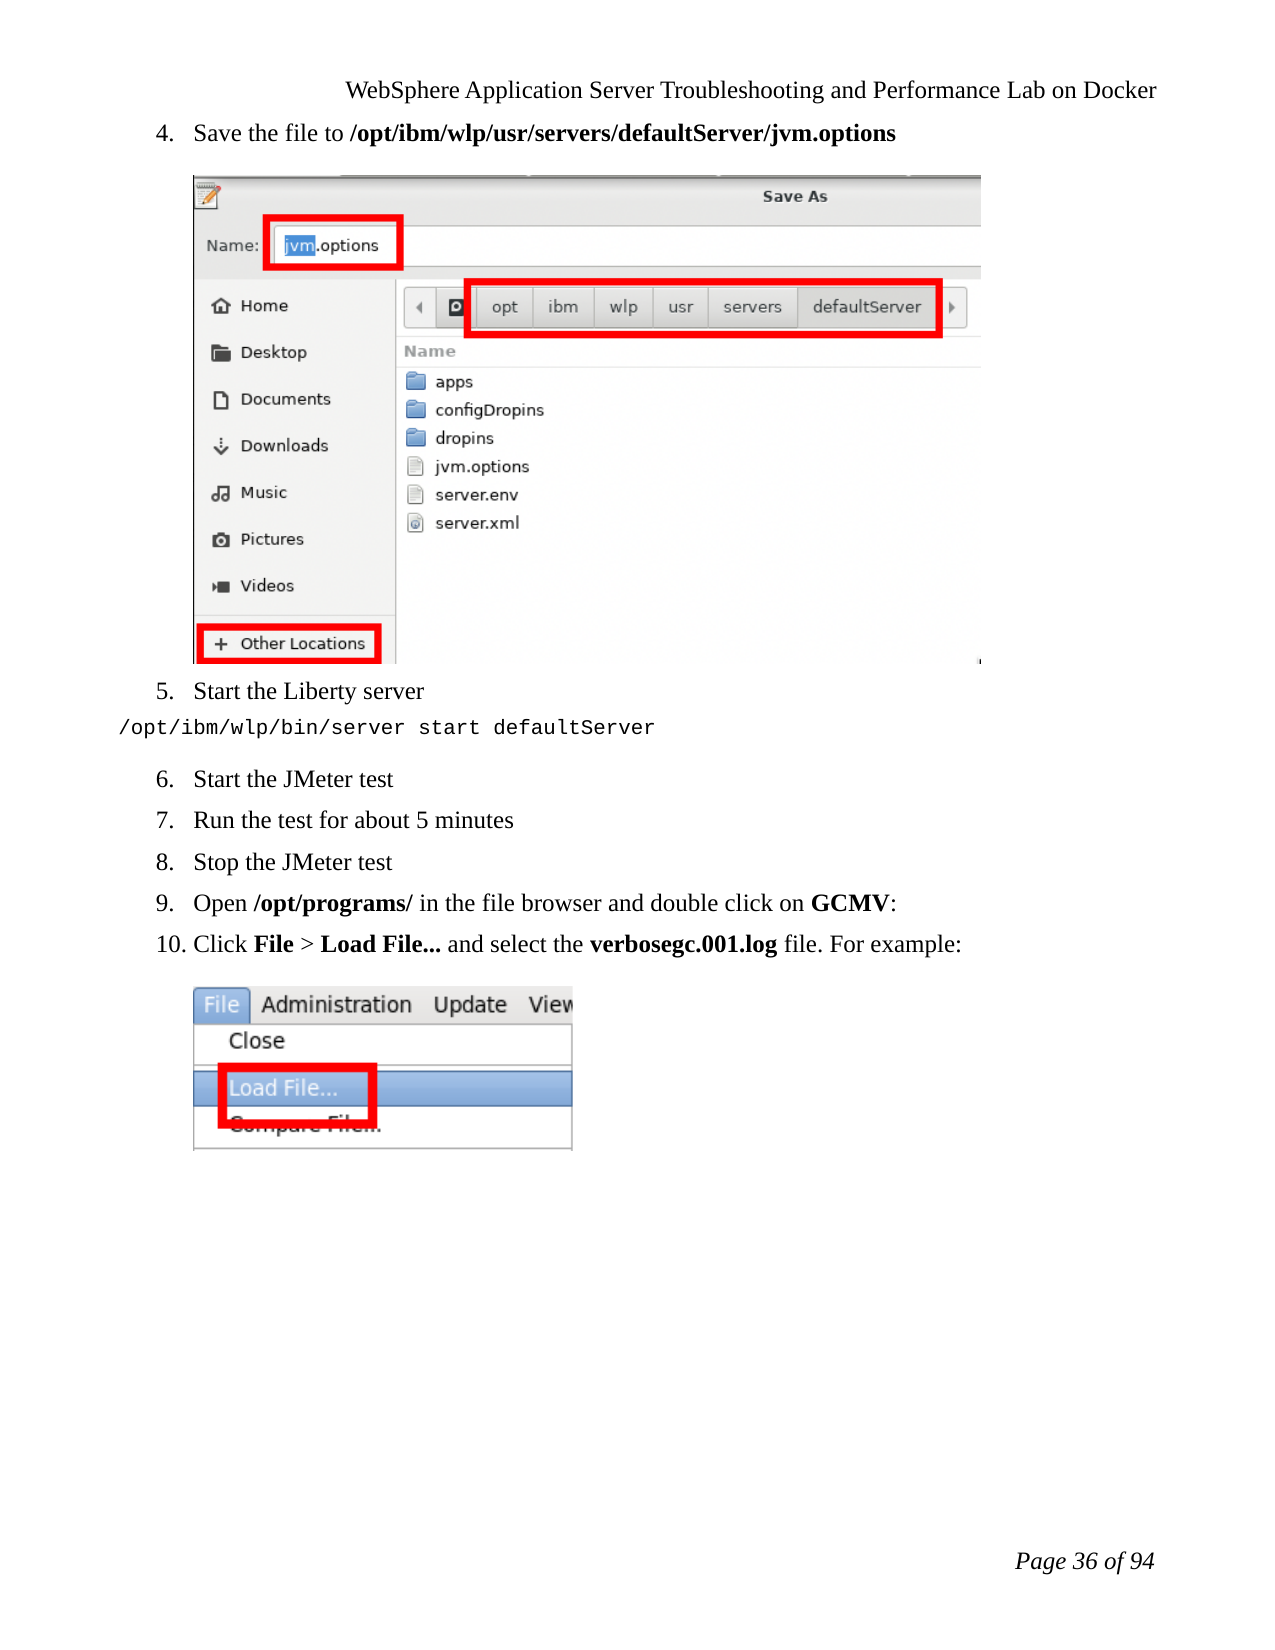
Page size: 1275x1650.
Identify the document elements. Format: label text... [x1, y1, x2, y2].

list Run the test for about 5 minutes [156, 806, 1157, 834]
picture [193, 986, 573, 1151]
list Stop the JMeter test [156, 847, 1157, 876]
list Start the Liberty server [156, 676, 1157, 704]
list Start the JMeter test [156, 764, 1157, 793]
text /opt/ibm/wlp/bin/server start defaultServer [118, 717, 1157, 764]
picture [193, 175, 981, 664]
list Open /opt/programs/ in the file browser and double click on GCMV: [156, 888, 1157, 917]
